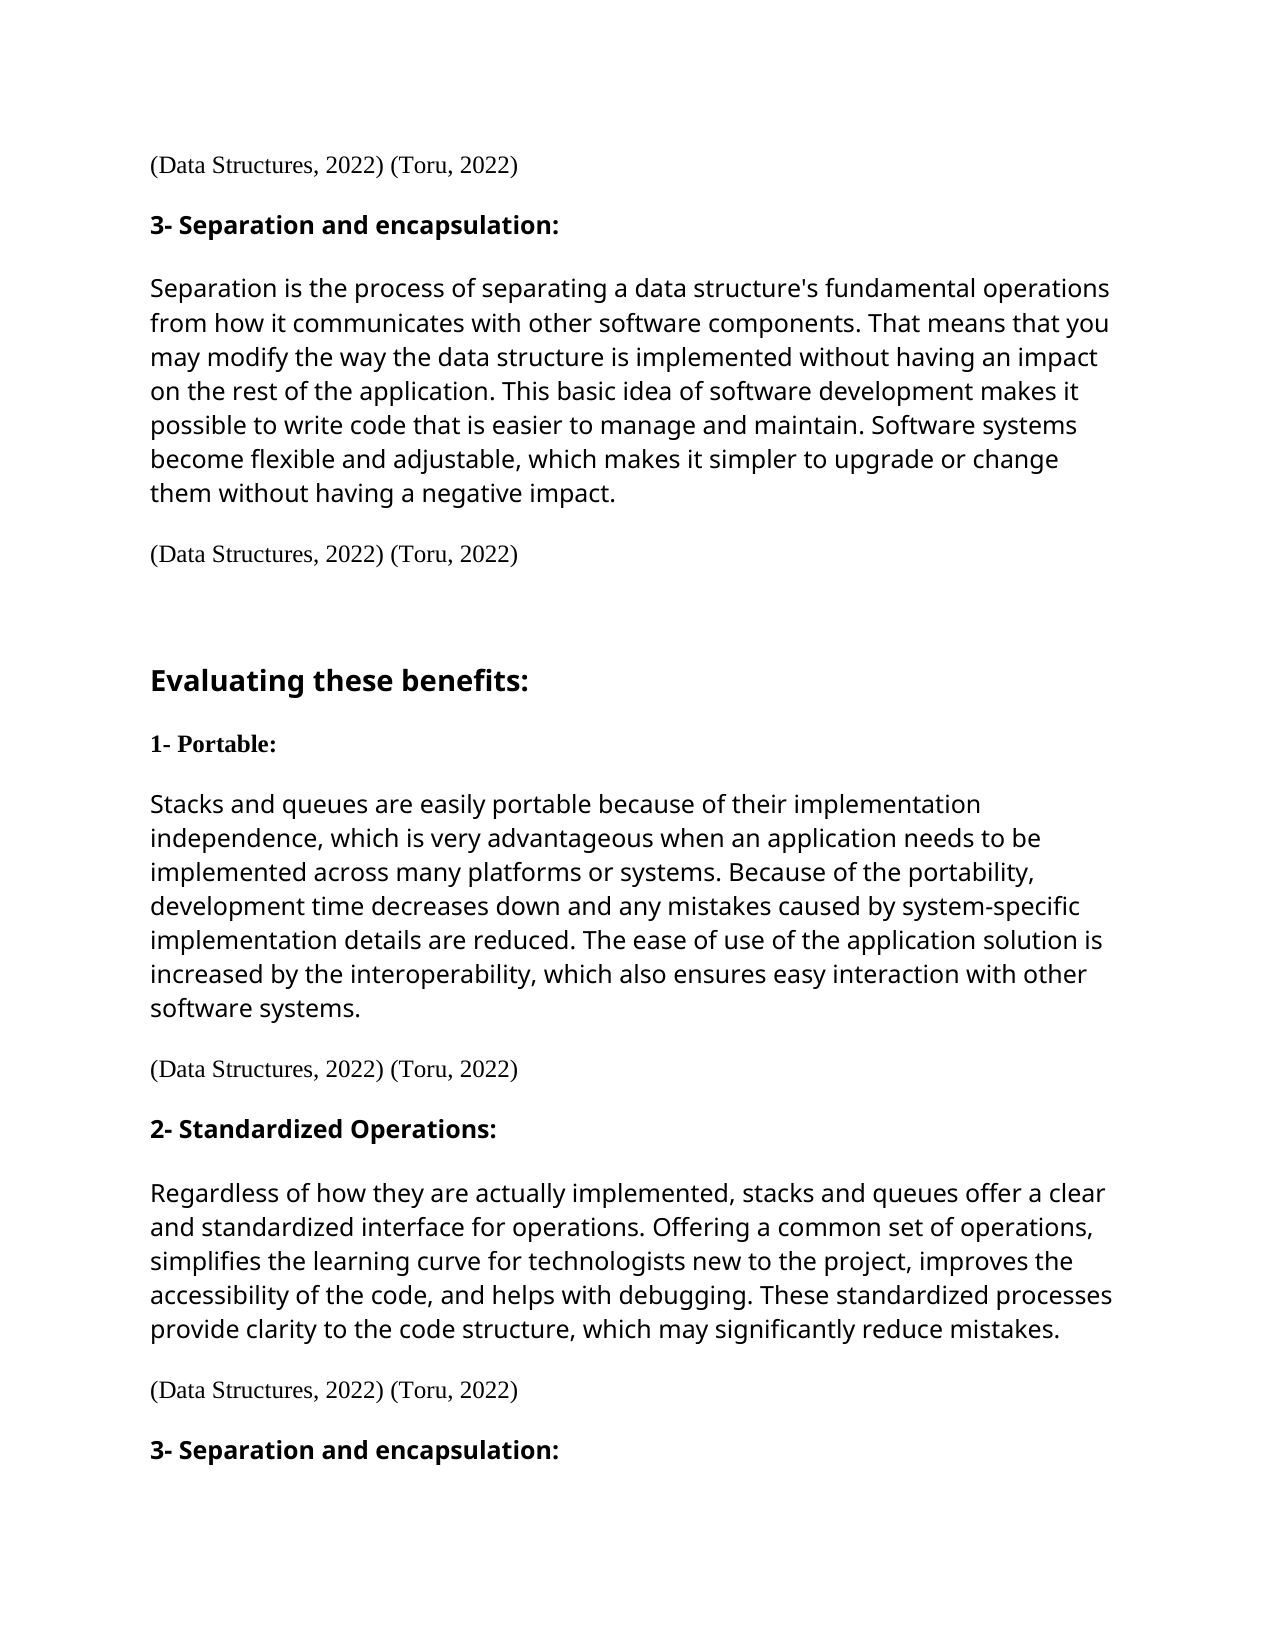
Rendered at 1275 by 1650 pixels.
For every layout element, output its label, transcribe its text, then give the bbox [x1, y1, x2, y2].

text Separation is the process of separating a data structure's fundamental operations from how it communicates with other software components. That means that you may modify the way the data structure is implemented without having an impact on the rest of the application. This basic idea of software development makes it possible to write code that is easier to manage and maintain. Software systems become flexible and adjustable, which makes it simpler to upgrade or change them without having a negative impact. [150, 271, 1125, 509]
text 2- Standardized Operations: [150, 1112, 1125, 1146]
text Stacks and queues are easily portable because of their implementation independence, which is very advantageous when an application needs to be implemented across many platforms or systems. Because of the portability, development time decreases down and any mistakes caused by system-specific implementation details are reduced. The ease of use of the application solution is increased by the interoperability, which also ensures easy interaction with other software systems. [150, 787, 1125, 1025]
text Regardless of how they are actually implemented, stacks and queues offer a clear and standardized interface for operations. Offering a common set of operations, simplifies the learning curve for technologists new to the project, improves the accessibility of the code, and helps with debugging. These standardized processes provide clarity to the code structure, which may significantly reduce mistakes. [150, 1175, 1125, 1346]
text 3- Separation and encapsulation: [150, 1433, 1125, 1467]
text Evaluating these benefits: [150, 660, 1125, 699]
text 1- Portable: [150, 729, 1125, 757]
text (Data Structures, 2022) (Toru, 2022) [150, 150, 1125, 179]
text (Data Structures, 2022) (Toru, 2022) [150, 539, 1125, 567]
text (Data Structures, 2022) (Toru, 2022) [150, 1054, 1125, 1083]
text (Data Structures, 2022) (Toru, 2022) [150, 1375, 1125, 1404]
text 3- Separation and encapsulation: [150, 208, 1125, 242]
